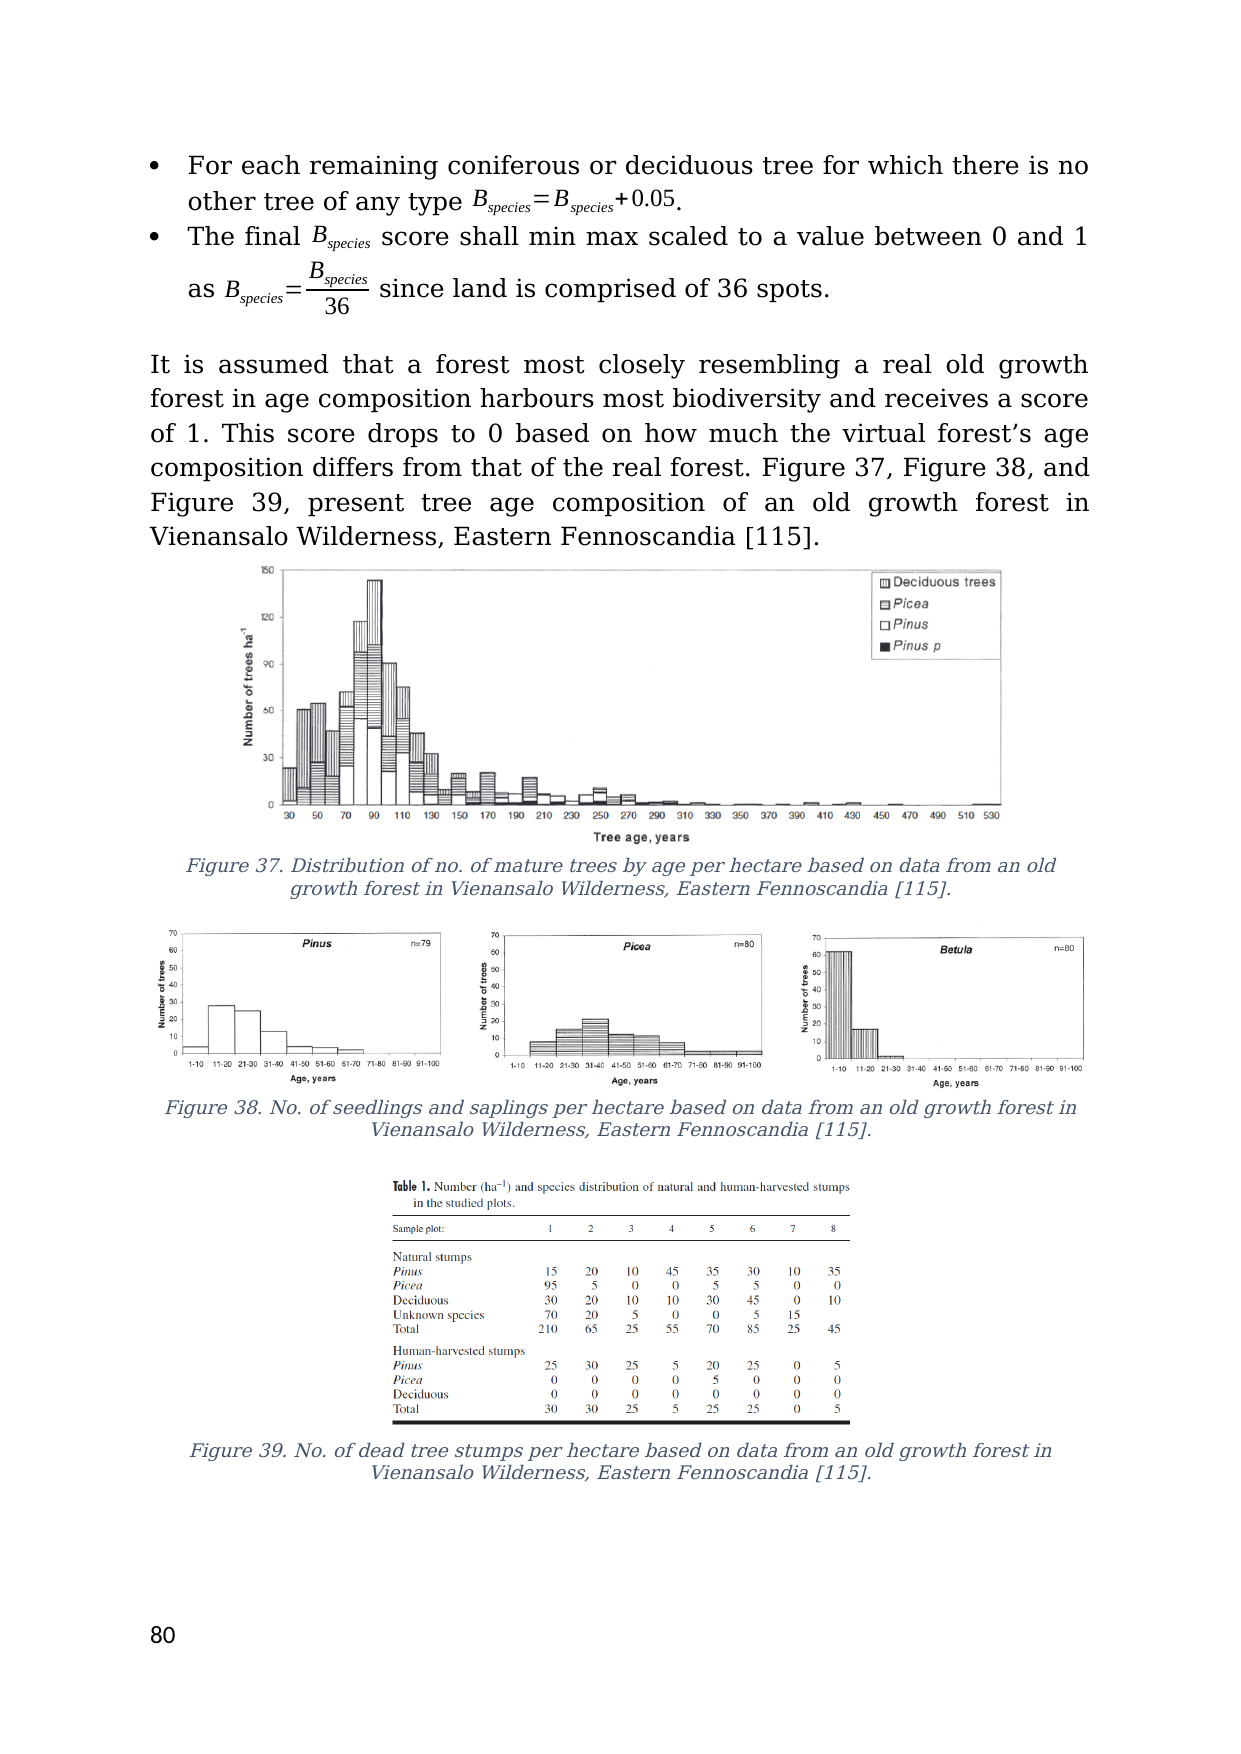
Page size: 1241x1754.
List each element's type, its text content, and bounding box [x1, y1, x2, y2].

list The final score shall min max scaled to a value between 0 and 1 as since land is comprised of 36 spots. [150, 221, 1090, 319]
picture [230, 555, 1010, 850]
picture [150, 923, 1095, 1092]
picture [383, 1165, 857, 1435]
text Figure 38. No. of seedlings and saplings per hectare based on data from an old growth forest in Vienansalo Wilderness, Eastern Fennoscandia [115]. [150, 1096, 1090, 1141]
text Figure 37. Distribution of no. of mature trees by age per hectare based on data from an old growth forest in Vienansalo Wilderness, Eastern Fennoscandia [115]. [150, 854, 1090, 899]
text It is assumed that a forest most closely resembling a real old growth forest in age composition harbours most biodiversity and receives a score of 1. This score drops to 0 based on how much the virtual forest’s age composition differs from that of the real forest. Figure 37, Figure 38, and Figure 39, present tree age composition of an old growth forest in Vienansalo Wilderness, Eastern Fennoscandia [115]. [150, 348, 1090, 551]
text Figure 39. No. of dead tree stumps per hectare based on data from an old growth forest in Vienansalo Wilderness, Eastern Fennoscandia [115]. [150, 1439, 1090, 1484]
list For each remaining coniferous or deciduous tree for which there is no other tree of any type . [150, 150, 1090, 216]
